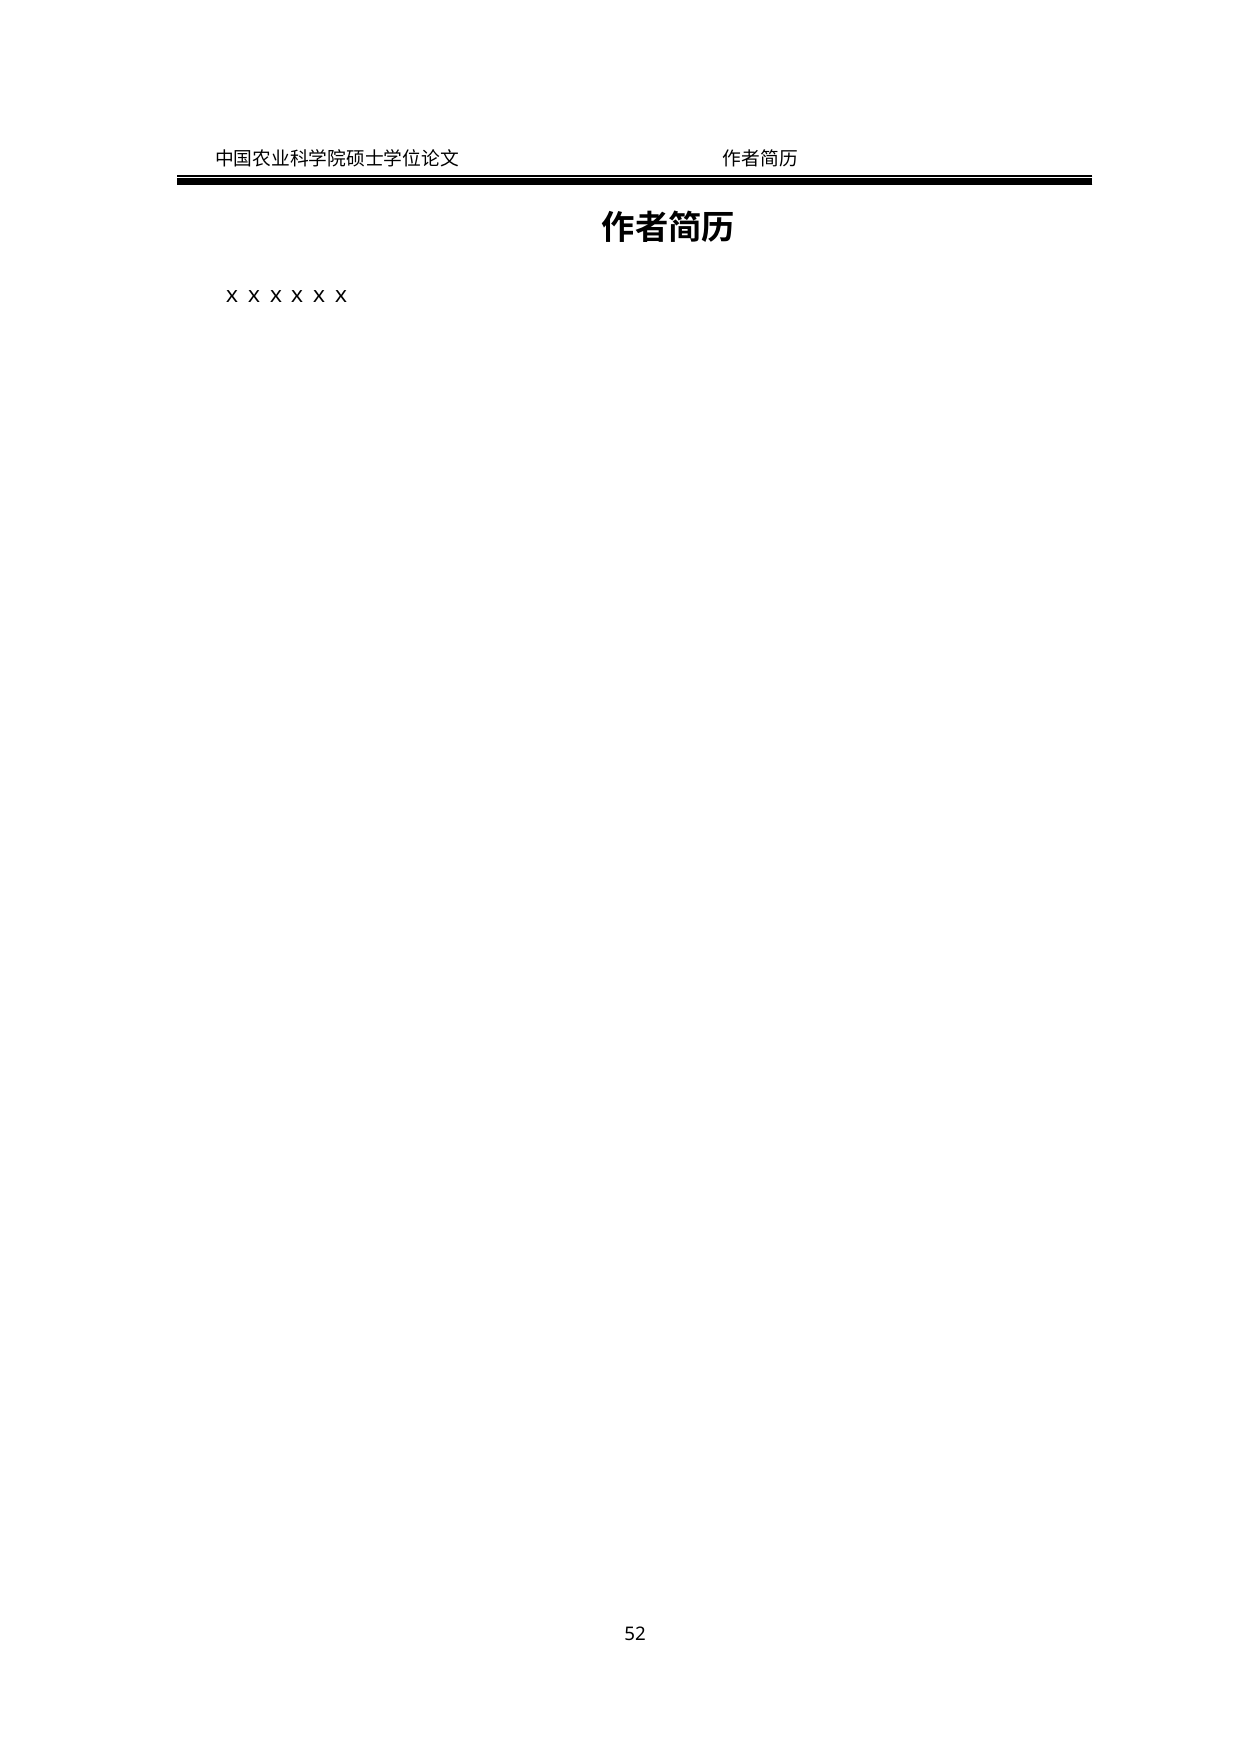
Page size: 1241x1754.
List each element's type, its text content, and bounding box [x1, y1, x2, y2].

text ｘｘｘｘｘｘ [177, 272, 1092, 310]
subtitle 作者简历 [177, 210, 1092, 247]
